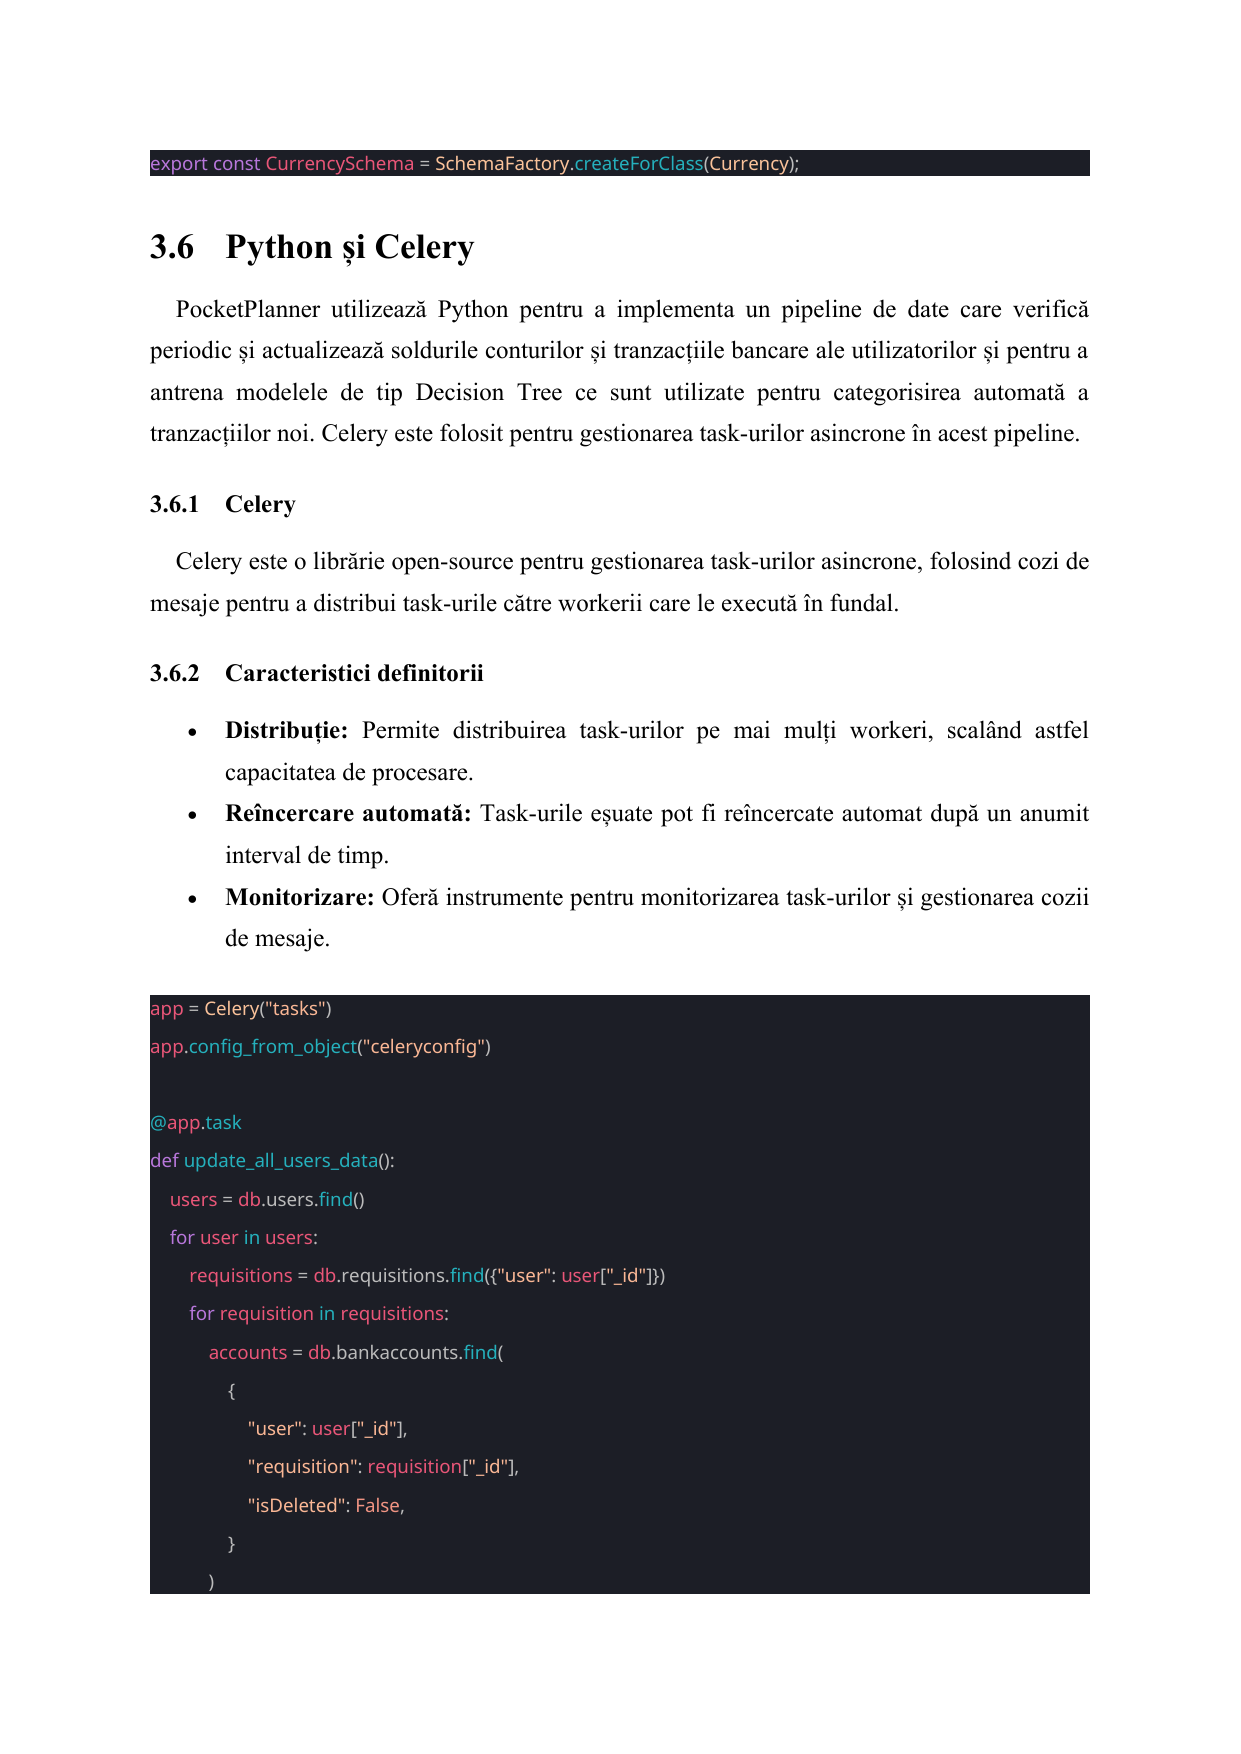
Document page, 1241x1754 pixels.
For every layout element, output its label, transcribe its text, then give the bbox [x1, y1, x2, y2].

text "isDeleted": False, [150, 1492, 1090, 1517]
list Reîncercare automată: Task-urile eșuate pot fi reîncercate automat după un anumit interval de timp. [187, 799, 1090, 869]
text for requisition in requisitions: [150, 1301, 1090, 1326]
text PocketPlanner utilizează Python pentru a implementa un pipeline de date care verifică periodic și actualizează soldurile conturilor și tranzacțiile bancare ale utilizatorilor și pentru a antrena modelele de tip Decision Tree ce sunt utilizate pentru categorisirea automată a tranzacțiilor noi. Celery este folosit pentru gestionarea task-urilor asincrone în acest pipeline. [150, 295, 1090, 447]
text for user in users: [150, 1224, 1090, 1250]
text "requisition": requisition["_id"], [150, 1454, 1090, 1479]
text ) [150, 1568, 1090, 1594]
text "user": user["_id"], [150, 1415, 1090, 1441]
list Monitorizare: Oferă instrumente pentru monitorizarea task-urilor și gestionarea cozii de mesaje. [187, 883, 1090, 952]
text { [150, 1377, 1090, 1403]
subtitle Caracteristici definitorii [150, 659, 1065, 687]
text users = db.users.find() [150, 1186, 1090, 1212]
text } [150, 1530, 1090, 1556]
text app = Celery("tasks") [150, 995, 1090, 1020]
text app.config_from_object("celeryconfig") [150, 1033, 1090, 1059]
list Distribuție: Permite distribuirea task-urilor pe mai mulți workeri, scalând astfel capacitatea de procesare. [187, 716, 1090, 786]
text def update_all_users_data(): [150, 1148, 1090, 1173]
text requisitions = db.requisitions.find({"user": user["_id"]}) [150, 1262, 1090, 1288]
text Celery este o librărie open-source pentru gestionarea task-urilor asincrone, folosind cozi de mesaje pentru a distribui task-urile către workerii care le execută în fundal. [150, 547, 1090, 616]
subtitle Celery [150, 490, 1065, 518]
subtitle Python și Celery [150, 226, 1090, 266]
text export const CurrencySchema = SchemaFactory.createForClass(Currency); [150, 150, 1090, 176]
text @app.task [150, 1109, 1090, 1135]
text accounts = db.bankaccounts.find( [150, 1339, 1090, 1364]
